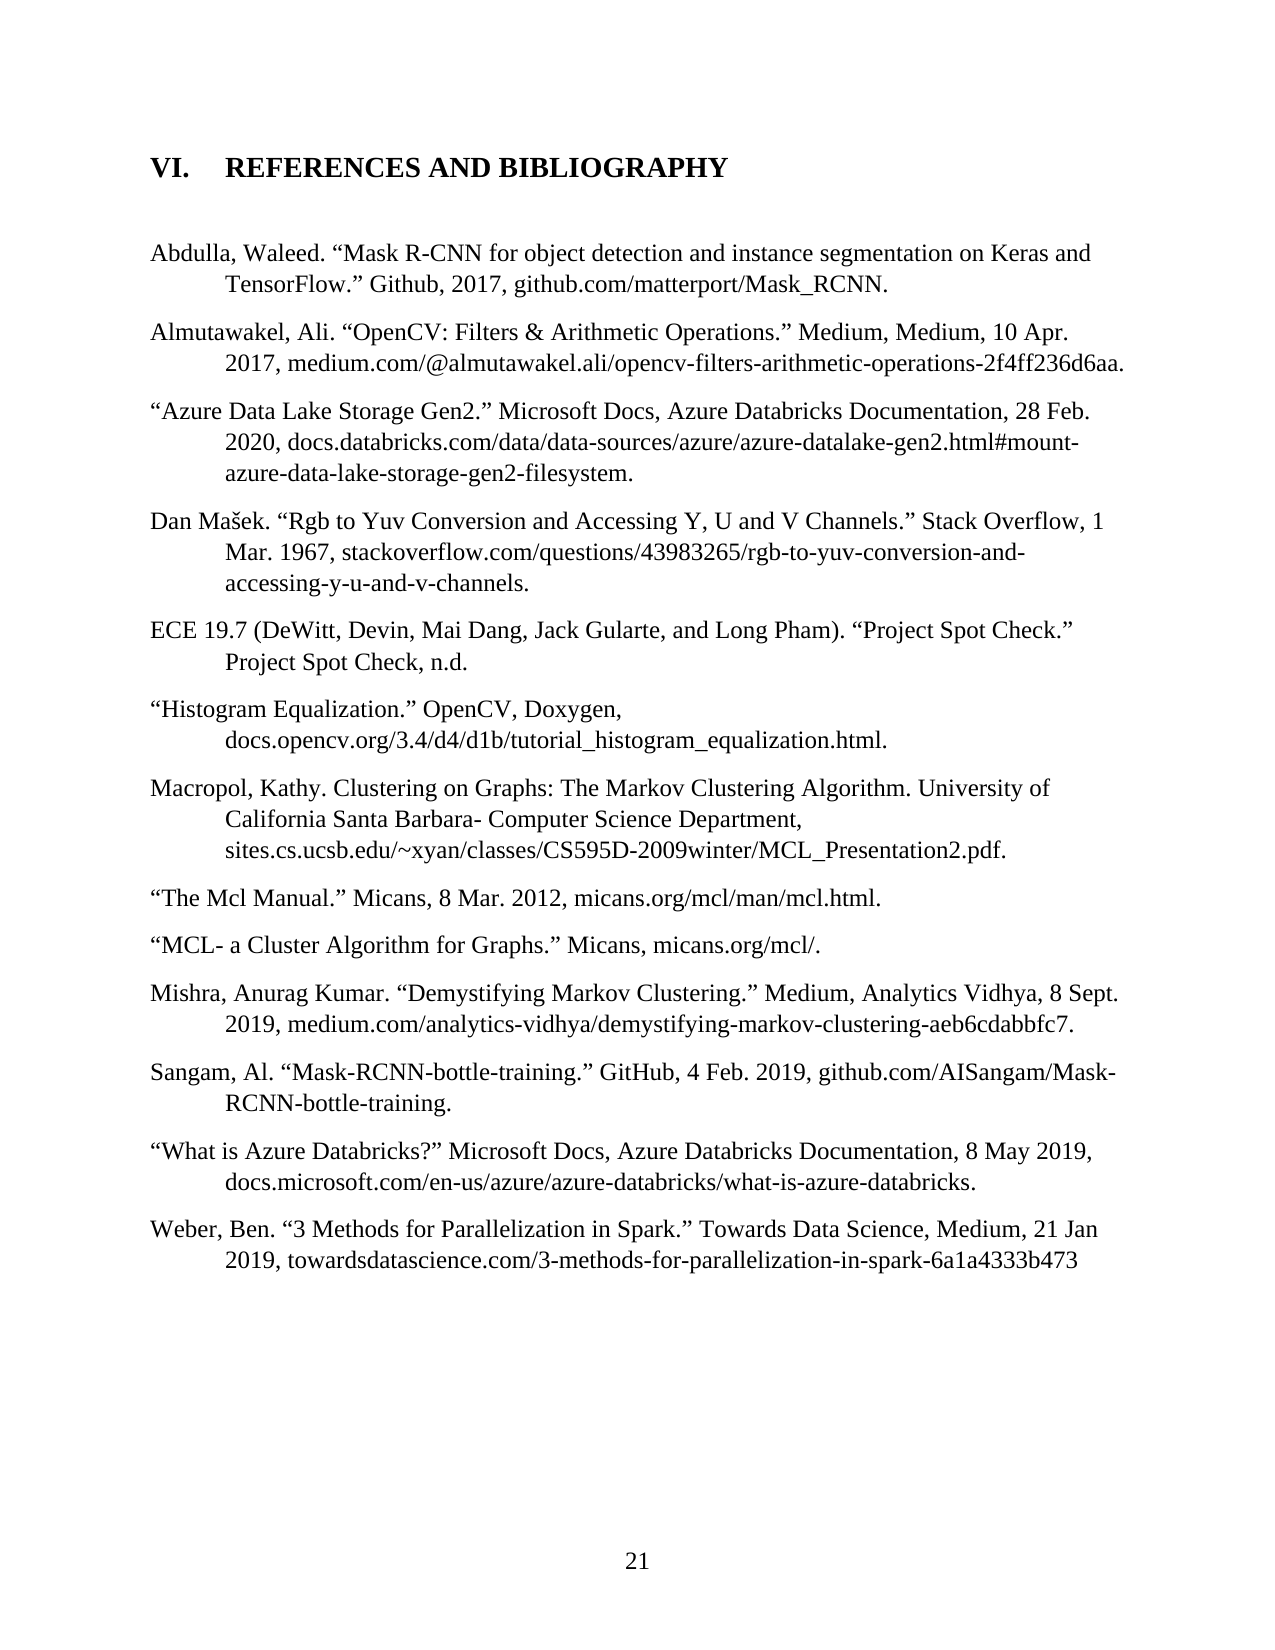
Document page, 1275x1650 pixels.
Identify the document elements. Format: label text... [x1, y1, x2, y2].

text “The Mcl Manual.” Micans, 8 Mar. 2012, micans.org/mcl/man/mcl.html. [150, 883, 1125, 912]
text Weber, Ben. “3 Methods for Parallelization in Spark.” Towards Data Science, Medium, 21 Jan 2019, towardsdatascience.com/3-methods-for-parallelization-in-spark-6a1a4333b473 [150, 1214, 1125, 1274]
text “What is Azure Databricks?” Microsoft Docs, Azure Databricks Documentation, 8 May 2019, docs.microsoft.com/en-us/azure/azure-databricks/what-is-azure-databricks. [150, 1136, 1125, 1196]
text Abdulla, Waleed. “Mask R-CNN for object detection and instance segmentation on Keras and TensorFlow.” Github, 2017, github.com/matterport/Mask_RCNN. [150, 238, 1125, 298]
text Mishra, Anurag Kumar. “Demystifying Markov Clustering.” Medium, Analytics Vidhya, 8 Sept. 2019, medium.com/analytics-vidhya/demystifying-markov-clustering-aeb6cdabbfc7. [150, 978, 1125, 1038]
text Sangam, Al. “Mask-RCNN-bottle-training.” GitHub, 4 Feb. 2019, github.com/AISangam/Mask-RCNN-bottle-training. [150, 1057, 1125, 1117]
text Almutawakel, Ali. “OpenCV: Filters & Arithmetic Operations.” Medium, Medium, 10 Apr. 2017, medium.com/@almutawakel.ali/opencv-filters-arithmetic-operations-2f4ff236d6aa. [150, 317, 1125, 377]
text “Histogram Equalization.” OpenCV, Doxygen, docs.opencv.org/3.4/d4/d1b/tutorial_histogram_equalization.html. [150, 694, 1125, 754]
text ECE 19.7 (DeWitt, Devin, Mai Dang, Jack Gularte, and Long Pham). “Project Spot Check.” Project Spot Check, n.d. [150, 616, 1125, 675]
text “Azure Data Lake Storage Gen2.” Microsoft Docs, Azure Databricks Documentation, 28 Feb. 2020, docs.databricks.com/data/data-sources/azure/azure-datalake-gen2.html#mount-azure-data-lake-storage-gen2-filesystem. [150, 396, 1125, 487]
text Dan Mašek. “Rgb to Yuv Conversion and Accessing Y, U and V Channels.” Stack Overflow, 1 Mar. 1967, stackoverflow.com/questions/43983265/rgb-to-yuv-conversion-and-accessing-y-u-and-v-channels. [150, 506, 1125, 597]
text Macropol, Kathy. Clustering on Graphs: The Markov Clustering Algorithm. University of California Santa Barbara- Computer Science Department, sites.cs.ucsb.edu/~xyan/classes/CS595D-2009winter/MCL_Presentation2.pdf. [150, 773, 1125, 864]
subtitle VI. References and Bibliography [150, 150, 1125, 183]
text “MCL- a Cluster Algorithm for Graphs.” Micans, micans.org/mcl/. [150, 931, 1125, 959]
